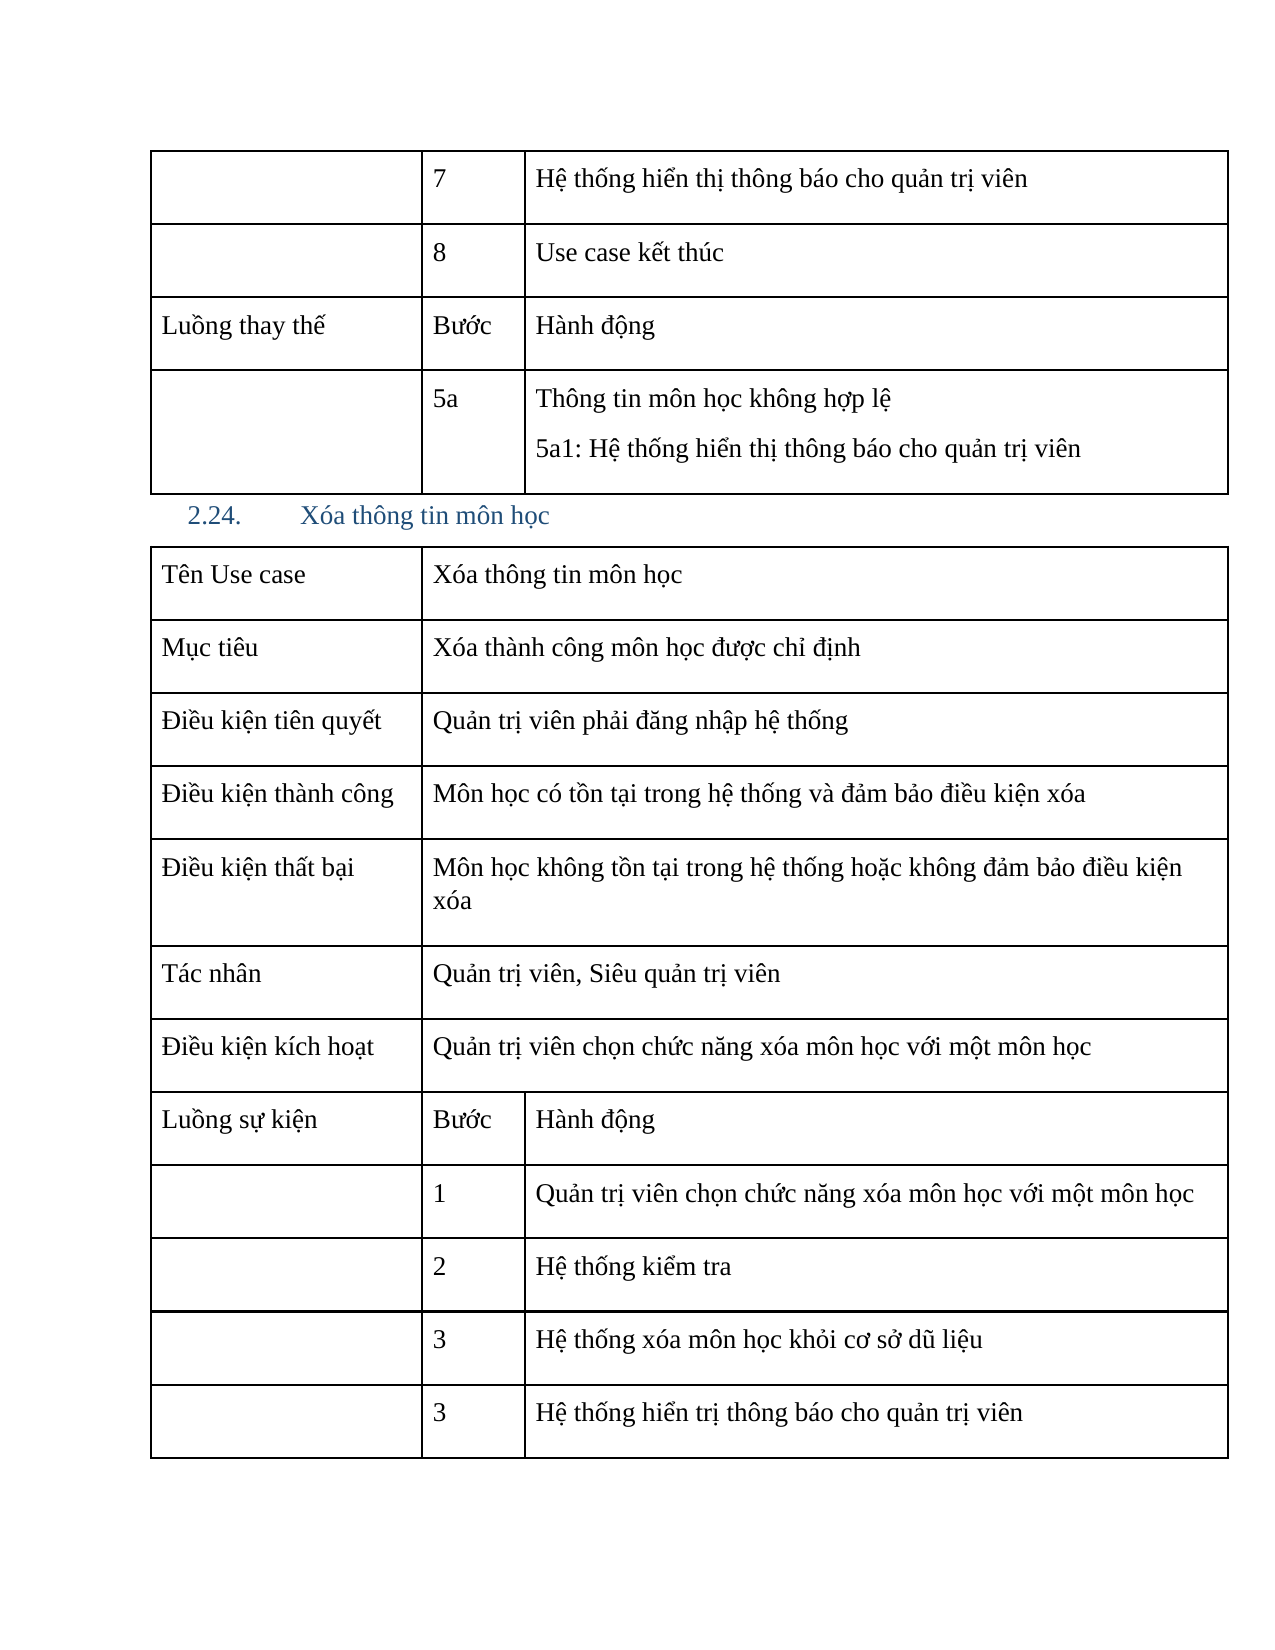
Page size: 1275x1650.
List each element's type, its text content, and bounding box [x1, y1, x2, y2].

table_cell 5a [423, 371, 524, 493]
table_cell Bước [423, 298, 524, 369]
table_cell Xóa thành công môn học được chỉ định [423, 621, 1227, 692]
table_cell [152, 152, 421, 223]
table_cell Quản trị viên, Siêu quản trị viên [423, 947, 1227, 1018]
table_cell 8 [423, 225, 524, 296]
table_cell Quản trị viên phải đăng nhập hệ thống [423, 694, 1227, 765]
table_cell Use case kết thúc [526, 225, 1227, 296]
table_cell Điều kiện thất bại [152, 840, 421, 945]
table_header Xóa thông tin môn học [423, 548, 1227, 619]
table_cell 3 [423, 1386, 524, 1457]
table_cell Hệ thống kiểm tra [526, 1239, 1227, 1310]
table_cell 2 [423, 1239, 524, 1310]
table_cell 1 [423, 1166, 524, 1237]
table_cell 7 [423, 152, 524, 223]
table_cell Bước [423, 1093, 524, 1164]
table_cell [152, 1166, 421, 1237]
table_header Tên Use case [152, 548, 421, 619]
table_cell Điều kiện kích hoạt [152, 1020, 421, 1091]
table_cell Hành động [526, 1093, 1227, 1164]
table_cell Hệ thống xóa môn học khỏi cơ sở dũ liệu [526, 1313, 1227, 1383]
table_cell [152, 1386, 421, 1457]
table_cell Hệ thống hiển thị thông báo cho quản trị viên [526, 152, 1227, 223]
table_cell Quản trị viên chọn chức năng xóa môn học với một môn học [526, 1166, 1227, 1237]
table_cell Luồng sự kiện [152, 1093, 421, 1164]
table_cell [152, 371, 421, 493]
table_cell 3 [423, 1313, 524, 1383]
table_cell Quản trị viên chọn chức năng xóa môn học với một môn học [423, 1020, 1227, 1091]
table_cell Hành động [526, 298, 1227, 369]
table_cell Mục tiêu [152, 621, 421, 692]
subtitle Xóa thông tin môn học [187, 499, 1125, 530]
table_cell Tác nhân [152, 947, 421, 1018]
table_cell Điều kiện tiên quyết [152, 694, 421, 765]
table_cell [152, 1313, 421, 1383]
table_cell Điều kiện thành công [152, 767, 421, 838]
table_cell [152, 225, 421, 296]
table_cell Thông tin môn học không hợp lệ 5a1: Hệ thống hiển thị thông báo cho quản trị viên [526, 371, 1227, 493]
table_cell Môn học có tồn tại trong hệ thống và đảm bảo điều kiện xóa [423, 767, 1227, 838]
table_cell Môn học không tồn tại trong hệ thống hoặc không đảm bảo điều kiện xóa [423, 840, 1227, 945]
table_cell Hệ thống hiển trị thông báo cho quản trị viên [526, 1386, 1227, 1457]
table_cell [152, 1239, 421, 1310]
table_cell Luồng thay thế [152, 298, 421, 369]
